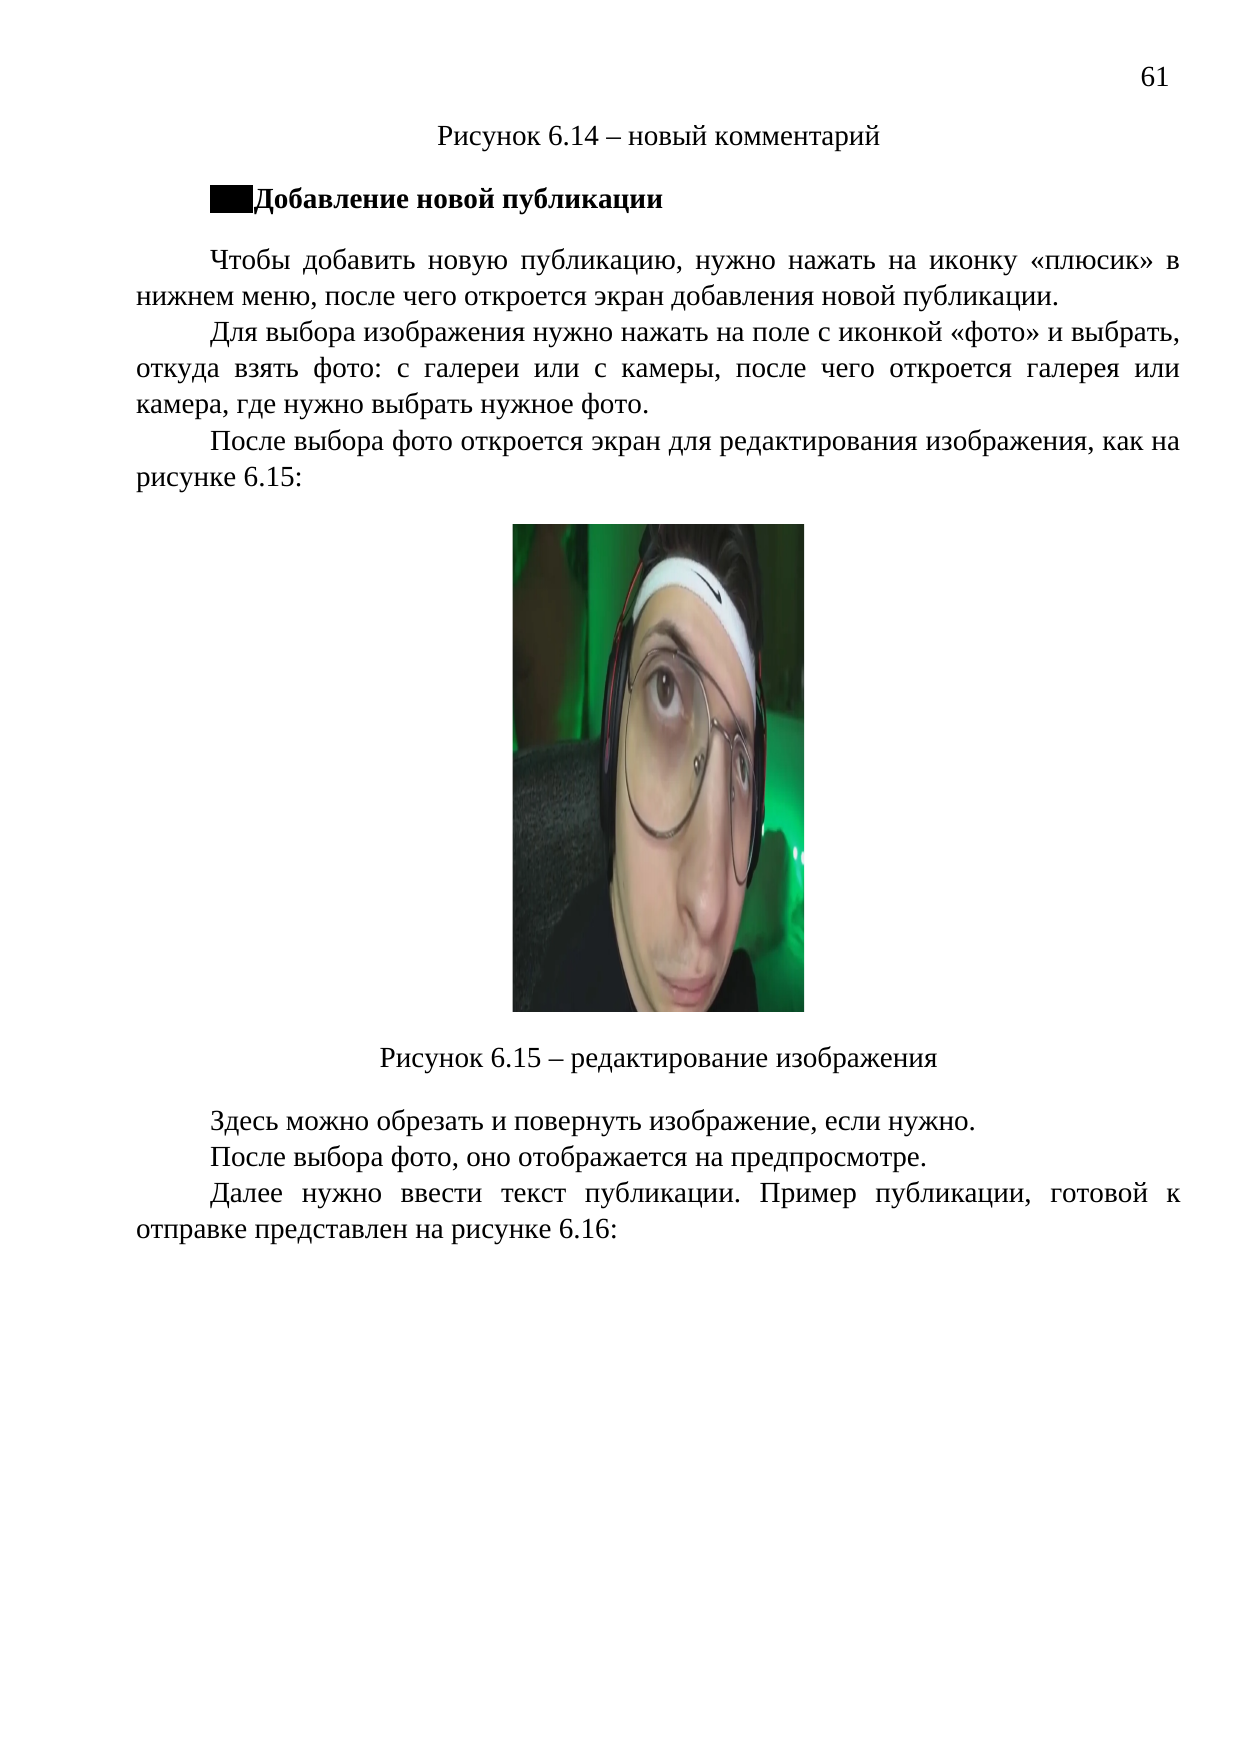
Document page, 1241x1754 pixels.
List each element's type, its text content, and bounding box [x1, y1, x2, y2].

picture [512, 524, 805, 1012]
text Рисунок 6.15 – редактирование изображения [136, 1041, 1181, 1074]
text Добавление новой публикации [210, 181, 1181, 214]
text После выбора фото откроется экран для редактирования изображения, как на рисунке 6.15: [136, 423, 1181, 492]
text Чтобы добавить новую публикацию, нужно нажать на иконку «плюсик» в нижнем меню, после чего откроется экран добавления новой публикации. [136, 242, 1181, 312]
text Рисунок 6.14 – новый комментарий [136, 118, 1181, 152]
text Для выбора изображения нужно нажать на поле с иконкой «фото» и выбрать, откуда взять фото: с галереи или с камеры, после чего откроется галерея или камера, где нужно выбрать нужное фото. [136, 314, 1181, 420]
text Далее нужно ввести текст публикации. Пример публикации, готовой к отправке представлен на рисунке 6.16: [136, 1176, 1181, 1245]
text Здесь можно обрезать и повернуть изображение, если нужно. [136, 1103, 1181, 1137]
text После выбора фото, оно отображается на предпросмотре. [136, 1139, 1181, 1173]
